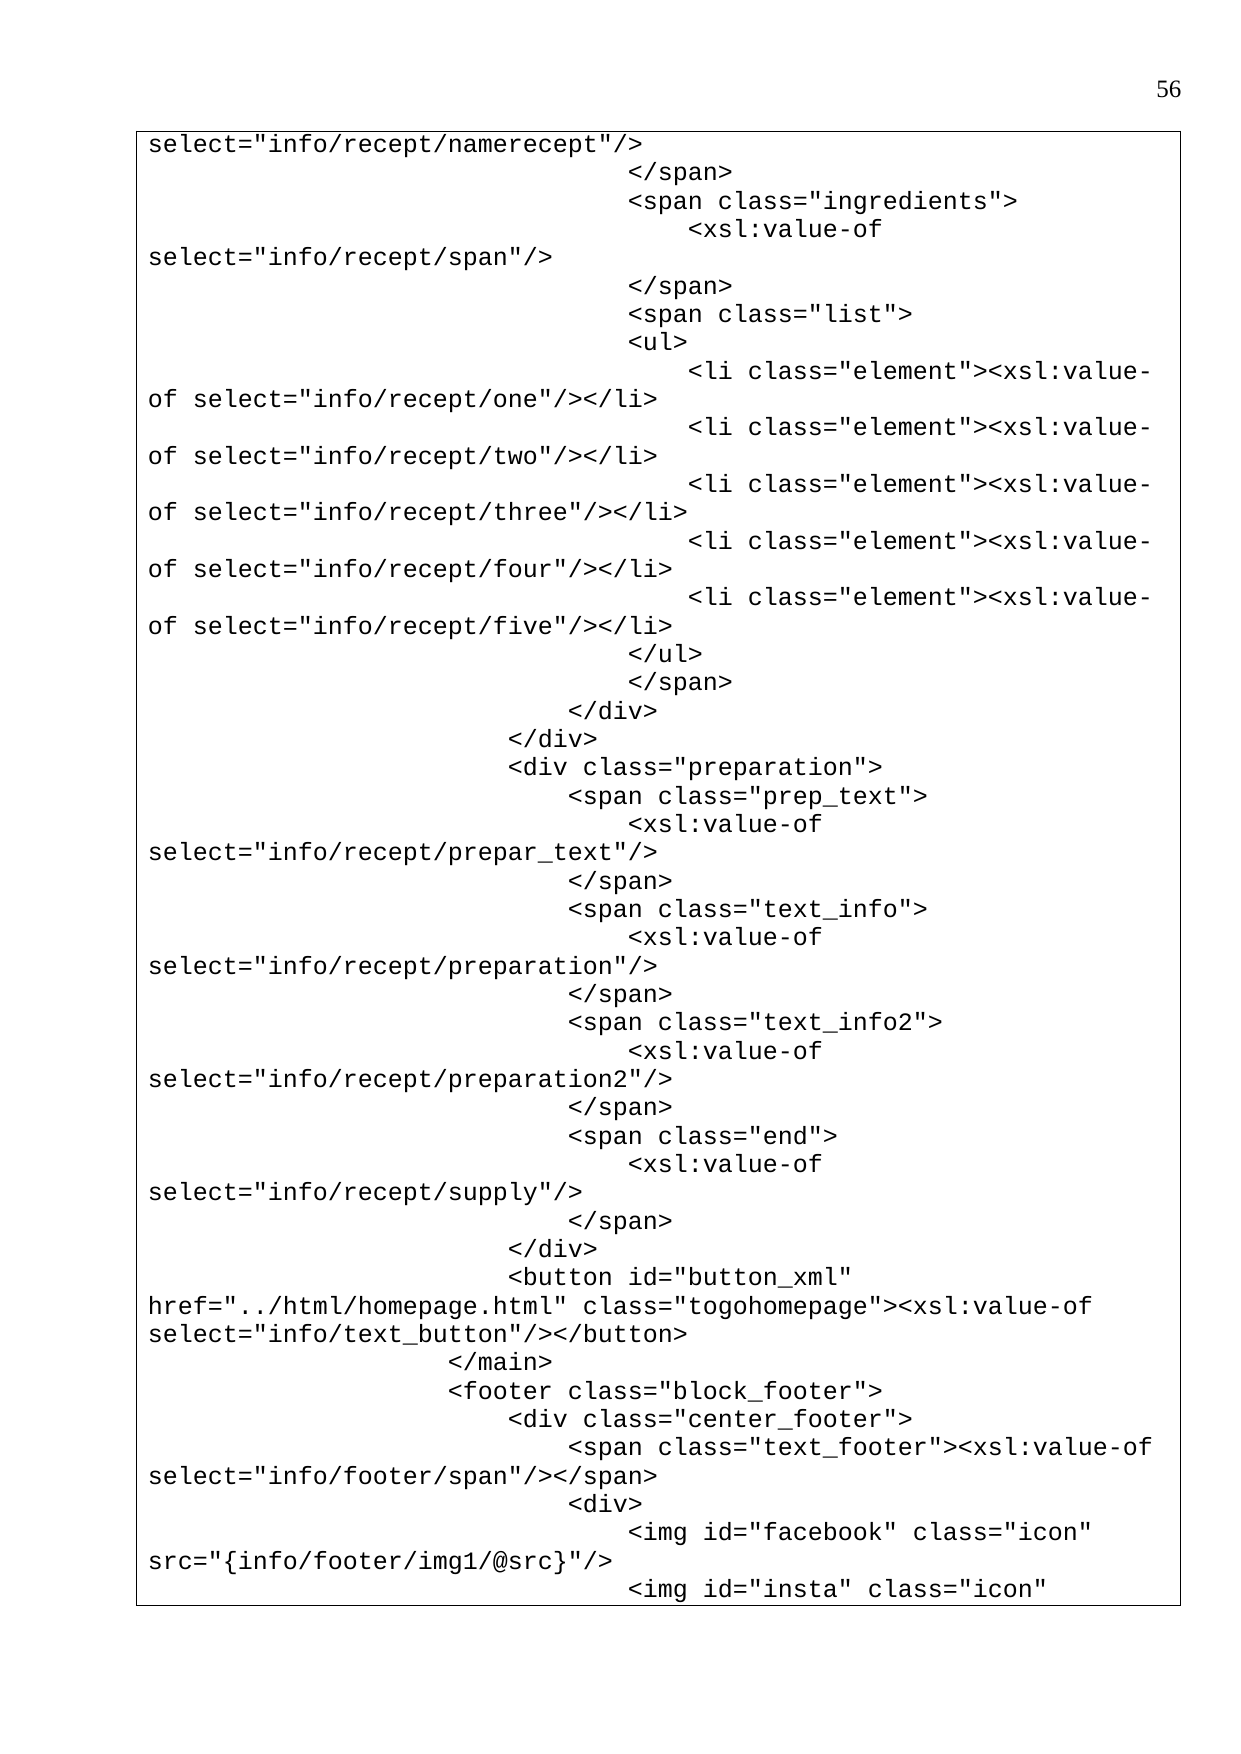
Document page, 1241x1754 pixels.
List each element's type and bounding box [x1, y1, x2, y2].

table_header [137, 132, 1180, 1605]
